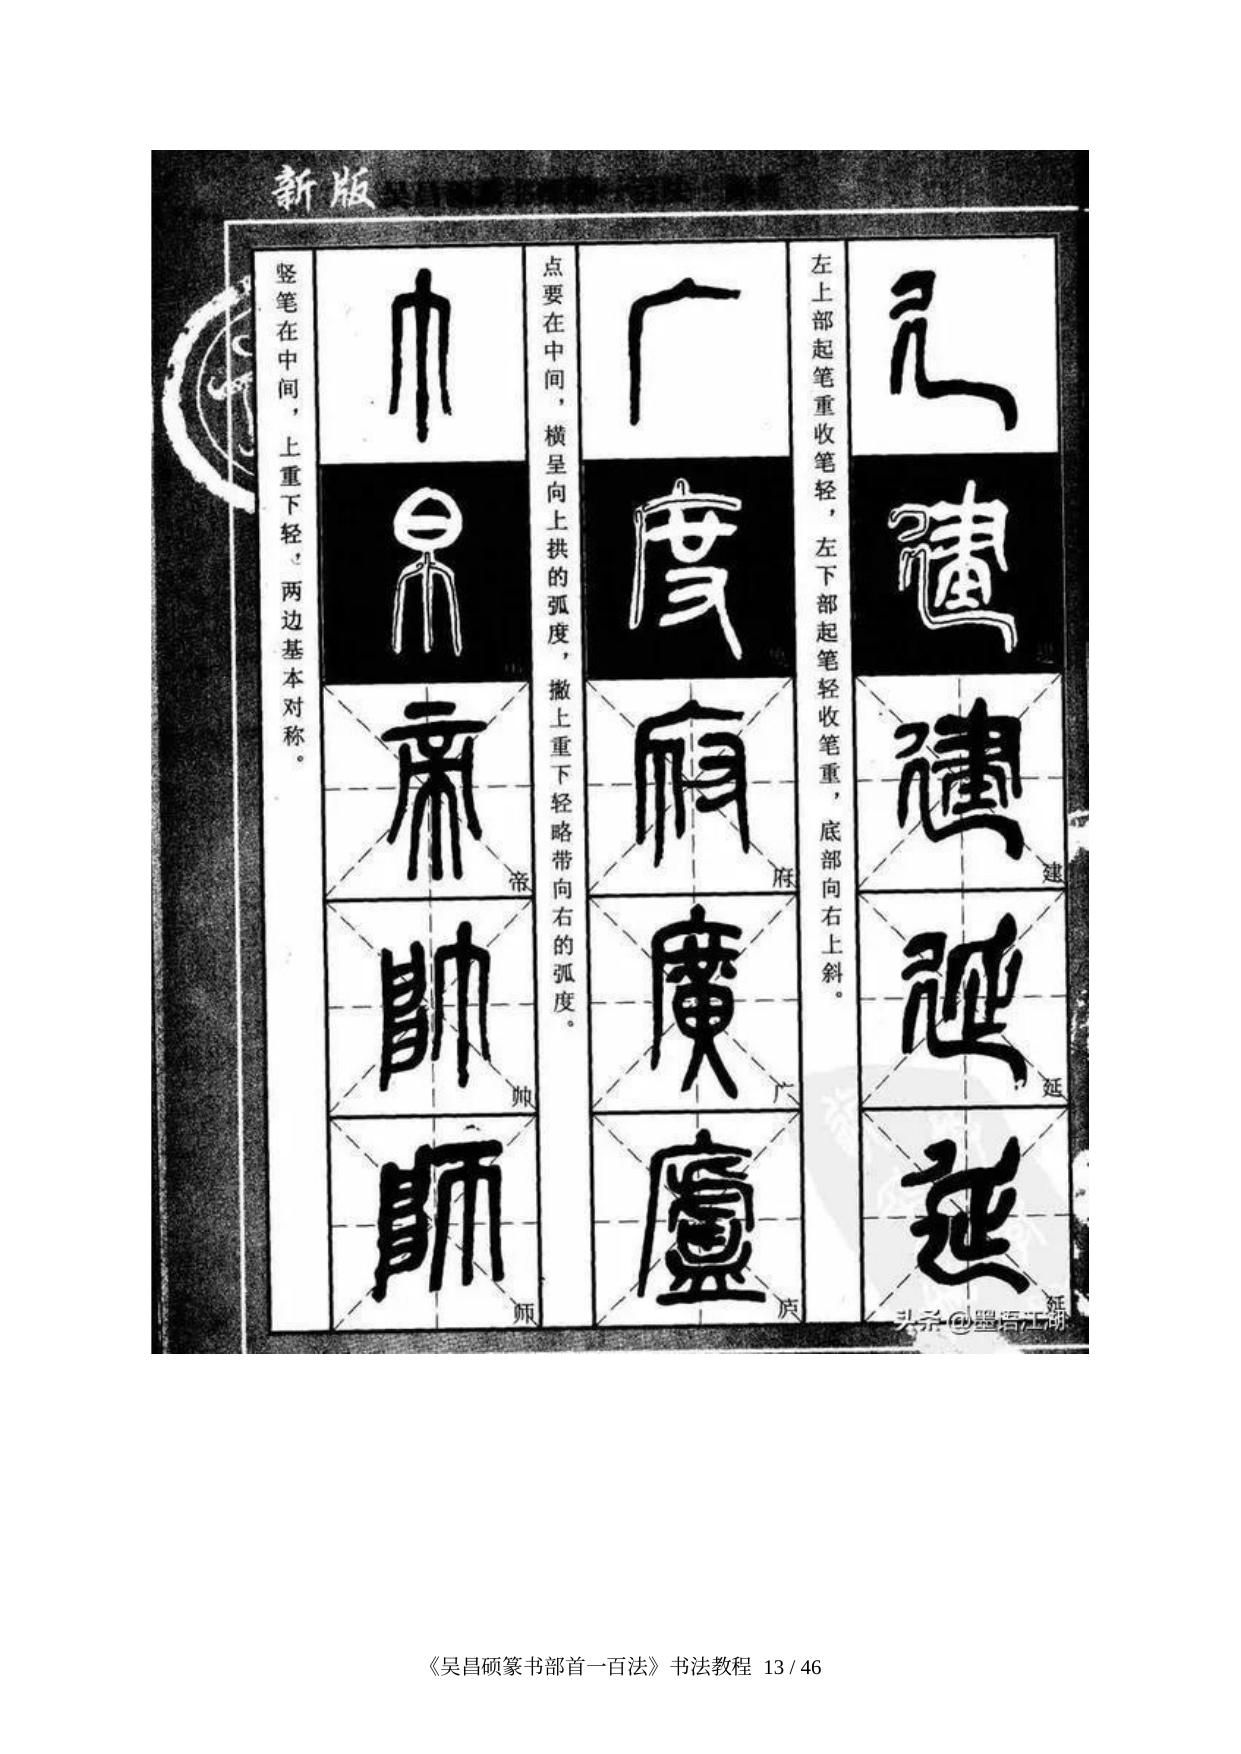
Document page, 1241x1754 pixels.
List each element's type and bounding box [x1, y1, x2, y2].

picture [151, 150, 1089, 1354]
